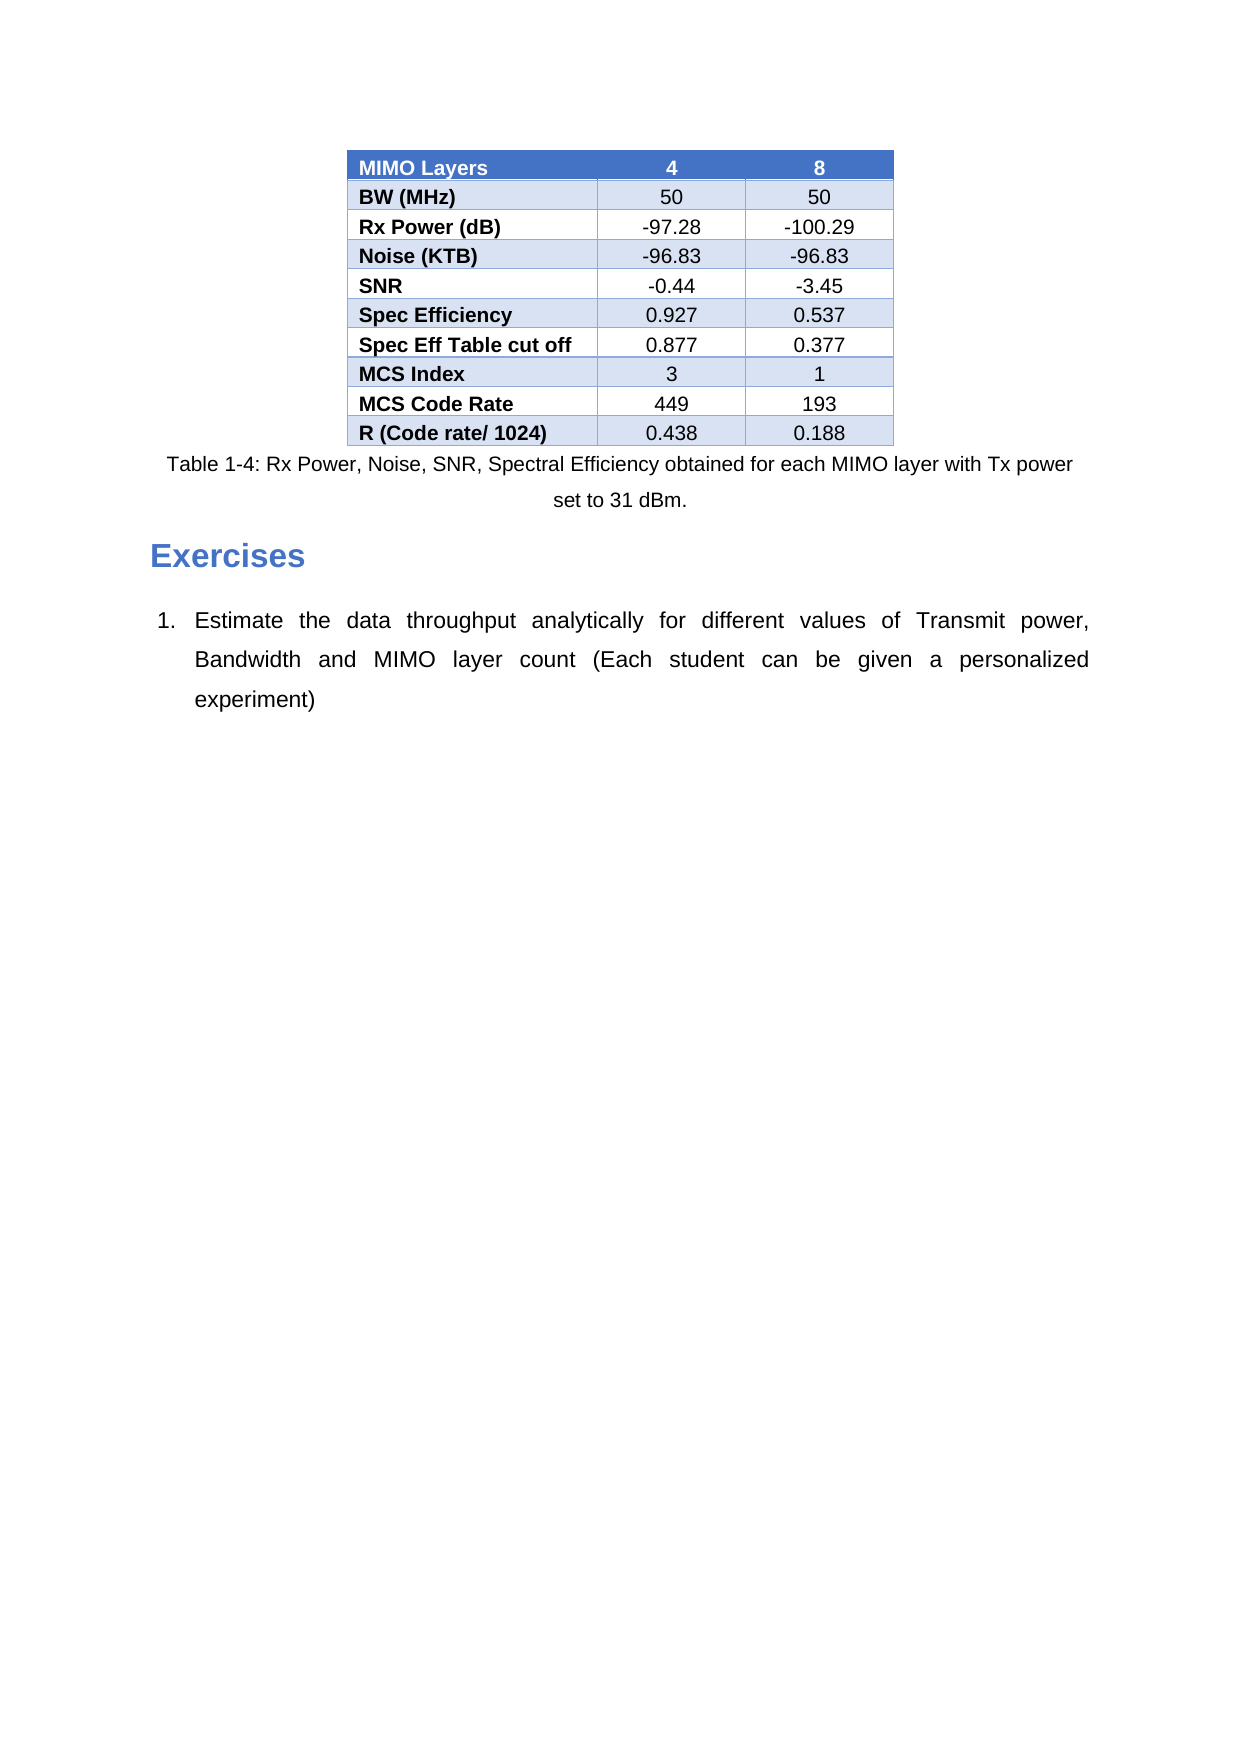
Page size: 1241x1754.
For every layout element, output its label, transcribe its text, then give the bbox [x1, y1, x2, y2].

table_cell Rx Power (dB) [348, 210, 597, 238]
table_cell Noise (KTB) [348, 240, 597, 268]
table_cell MCS Code Rate [348, 387, 597, 415]
table_cell MCS Index [348, 358, 597, 386]
text Table 1-4: Rx Power, Noise, SNR, Spectral Efficiency obtained for each MIMO layer with Tx power set to 31 dBm. [150, 452, 1090, 512]
table_cell 0.537 [746, 299, 893, 327]
table_header 8 [746, 151, 893, 179]
table_cell 50 [598, 181, 745, 209]
table_cell 449 [598, 387, 745, 415]
table_cell -0.44 [598, 269, 745, 297]
table_cell -96.83 [746, 240, 893, 268]
table_cell 0.377 [746, 328, 893, 356]
table_cell 1 [746, 358, 893, 386]
table_cell 0.877 [598, 328, 745, 356]
table_header MIMO Layers [348, 151, 597, 179]
list Estimate the data throughput analytically for different values of Transmit power, Bandwidth and MIMO layer count (Each student can be given a personalized experiment) [157, 607, 1090, 712]
table_cell BW (MHz) [348, 181, 597, 209]
table_cell 193 [746, 387, 893, 415]
table_cell 0.438 [598, 416, 745, 445]
table_cell Spec Eff Table cut off [348, 328, 597, 356]
table_cell -100.29 [746, 210, 893, 238]
subtitle Exercises [150, 536, 1090, 575]
table_cell 0.188 [746, 416, 893, 445]
table_cell -96.83 [598, 240, 745, 268]
table_cell 3 [598, 358, 745, 386]
table_cell -3.45 [746, 269, 893, 297]
table_cell 50 [746, 181, 893, 209]
table_cell SNR [348, 269, 597, 297]
table_cell 0.927 [598, 299, 745, 327]
table_cell Spec Efficiency [348, 299, 597, 327]
table_cell R (Code rate/ 1024) [348, 416, 597, 445]
table_cell -97.28 [598, 210, 745, 238]
table_header 4 [598, 151, 745, 179]
